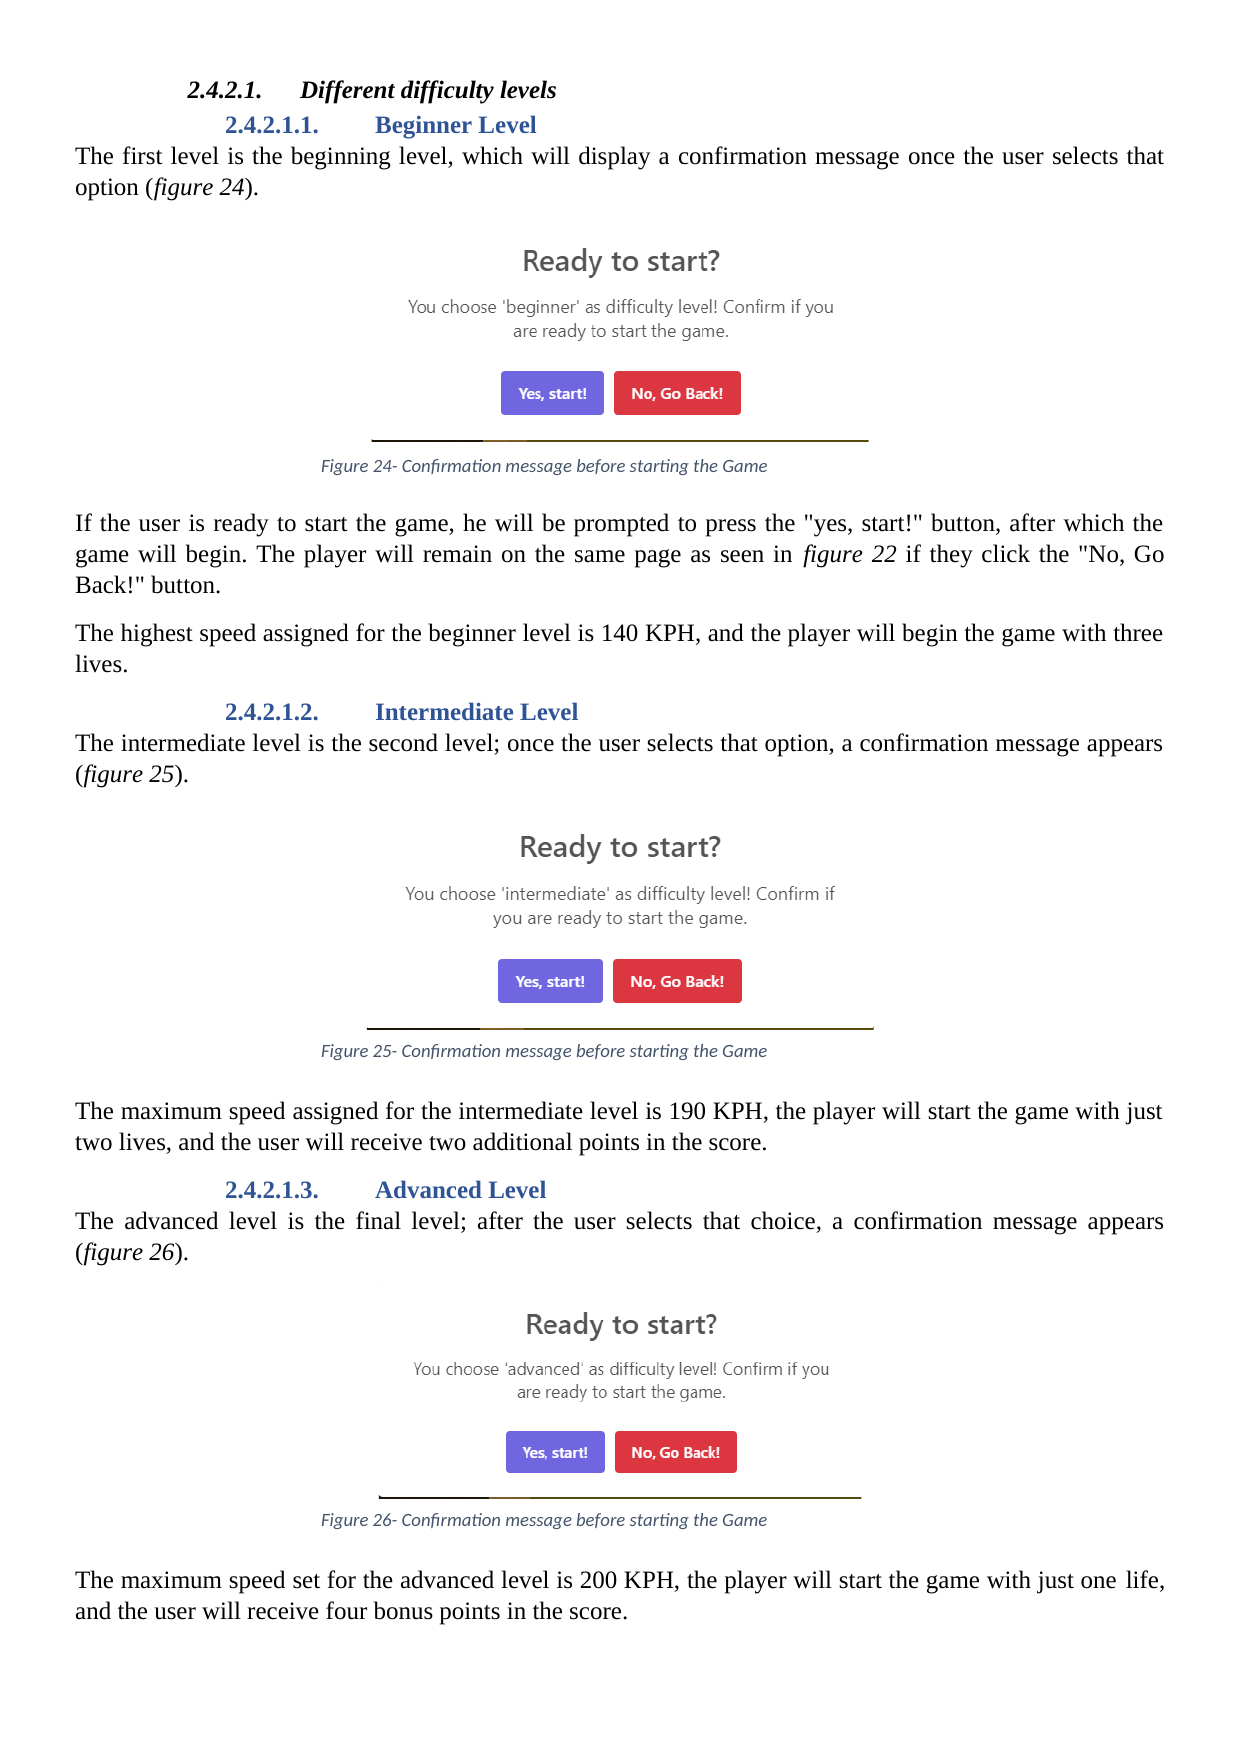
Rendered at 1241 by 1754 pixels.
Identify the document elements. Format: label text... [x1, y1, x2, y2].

text The maximum speed set for the advanced level is 200 KPH, the player will start the game with just one life, and the user will receive four bonus points in the score. [75, 1565, 1165, 1625]
text The highest speed assigned for the beginner level is 140 KPH, and the player will begin the game with three lives. [75, 618, 1165, 678]
text The advanced level is the final level; after the user selects that choice, a confirmation message appears (figure 26). [75, 1206, 1165, 1266]
picture [371, 220, 869, 442]
subtitle Advanced Level [225, 1175, 1165, 1203]
text The intermediate level is the second level; once the user selects that option, a confirmation message appears (figure 25). [75, 728, 1165, 787]
text The first level is the beginning level, which will display a confirmation message once the user selects that option (figure 24). [75, 141, 1165, 201]
text If the user is ready to start the game, he will be prompted to press the "yes, start!" button, after which the game will begin. The player will remain on the same page as seen in figure 22 if they click the "No, Go Back!" button. [75, 508, 1165, 599]
subtitle Different difficulty levels [187, 75, 1165, 104]
picture [366, 806, 874, 1030]
picture [378, 1284, 862, 1499]
subtitle Beginner Level [225, 110, 1165, 139]
text The maximum speed assigned for the intermediate level is 190 KPH, the player will start the game with just two lives, and the user will receive two additional points in the score. [75, 1096, 1165, 1156]
subtitle Intermediate Level [225, 697, 1165, 725]
